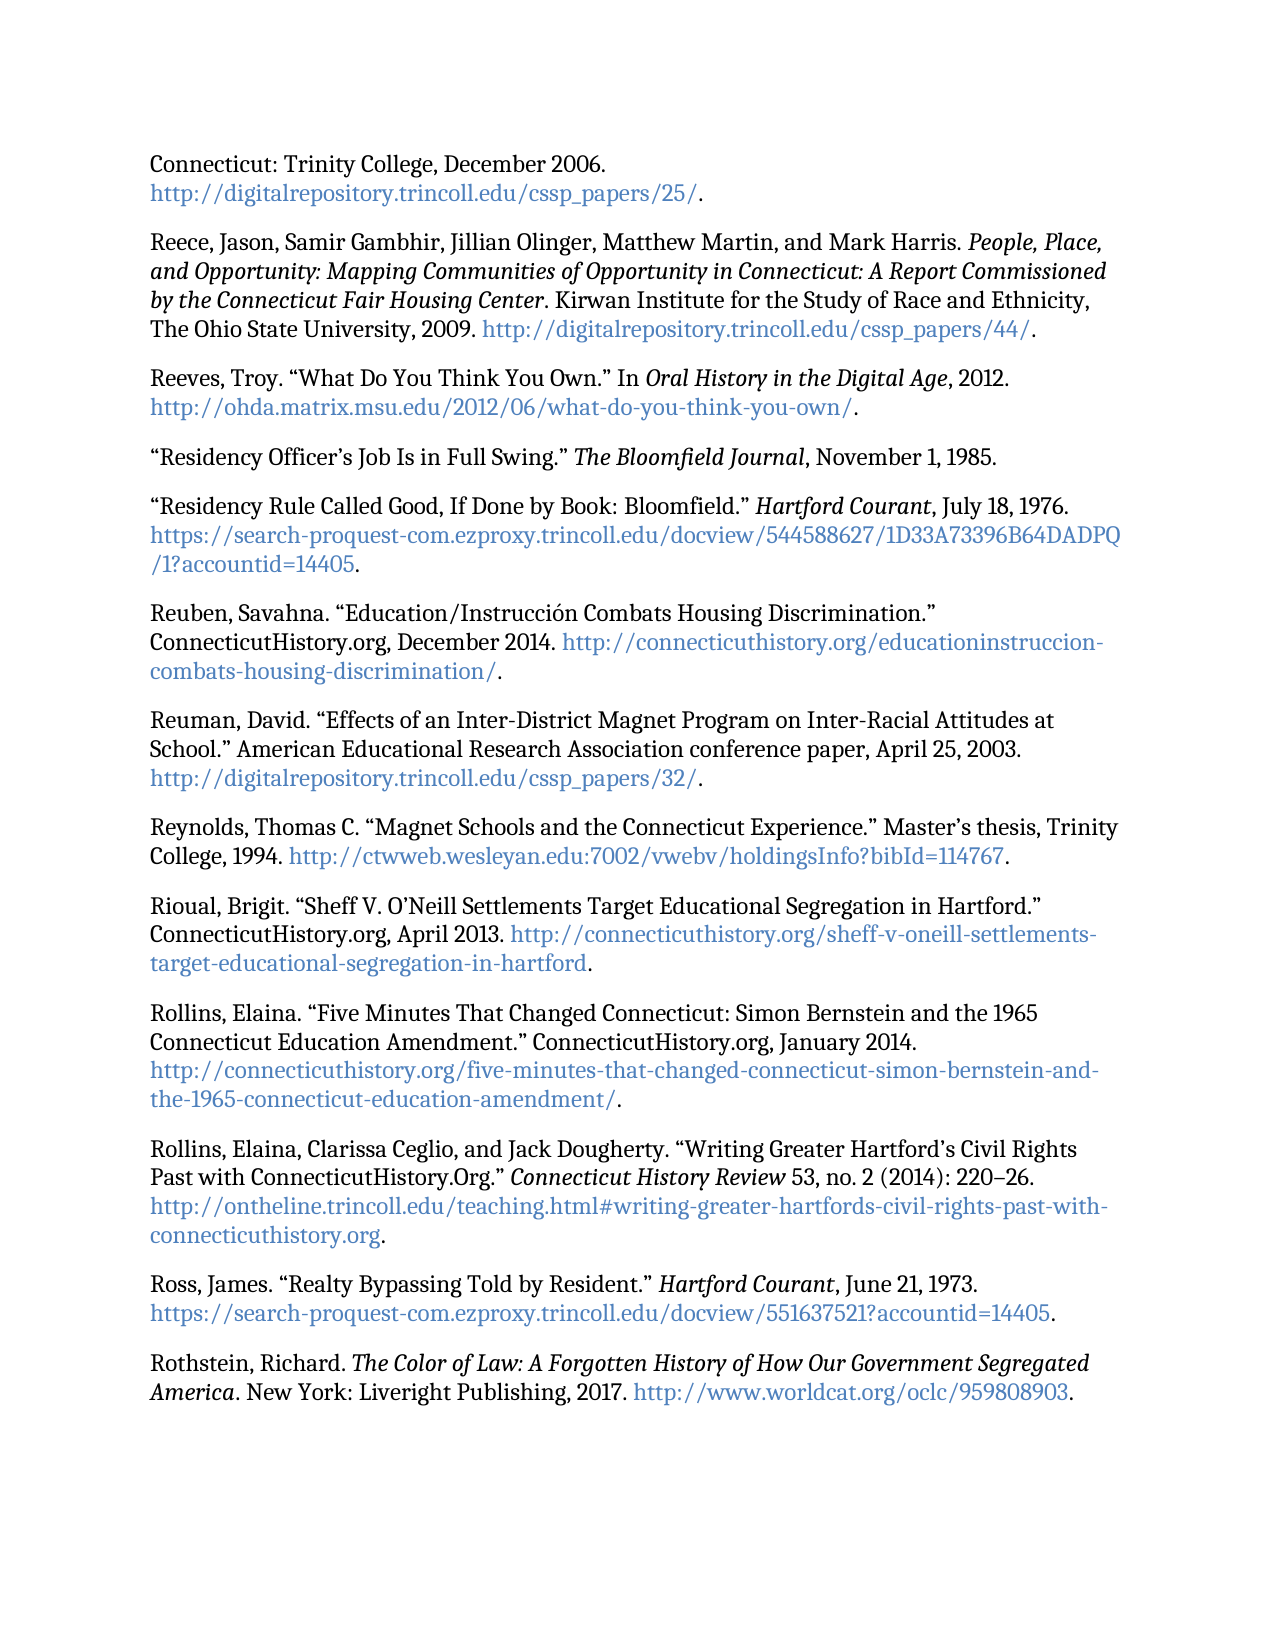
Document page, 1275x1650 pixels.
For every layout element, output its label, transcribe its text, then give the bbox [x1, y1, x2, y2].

text Reeves, Troy. “What Do You Think You Own.” In Oral History in the Digital Age, 2012. http://ohda.matrix.msu.edu/2012/06/what-do-you-think-you-own/. [150, 364, 1125, 422]
text Reuben, Savahna. “Education/Instrucción Combats Housing Discrimination.” ConnecticutHistory.org, December 2014. http://connecticuthistory.org/educationinstruccion-combats-housing-discrimination/. [150, 599, 1125, 685]
text Reynolds, Thomas C. “Magnet Schools and the Connecticut Experience.” Master’s thesis, Trinity College, 1994. http://ctwweb.wesleyan.edu:7002/vwebv/holdingsInfo?bibId=114767. [150, 813, 1125, 871]
text Reuman, David. “Effects of an Inter-District Magnet Program on Inter-Racial Attitudes at School.” American Educational Research Association conference paper, April 25, 2003. http://digitalrepository.trincoll.edu/cssp_papers/32/. [150, 706, 1125, 792]
text Ross, James. “Realty Bypassing Told by Resident.” Hartford Courant, June 21, 1973. https://search-proquest-com.ezproxy.trincoll.edu/docview/551637521?accountid=14405. [150, 1270, 1125, 1328]
text Rioual, Brigit. “Sheff V. O’Neill Settlements Target Educational Segregation in Hartford.” ConnecticutHistory.org, April 2013. http://connecticuthistory.org/sheff-v-oneill-settlements-target-educational-segregation-in-hartford. [150, 892, 1125, 978]
text “Residency Rule Called Good, If Done by Book: Bloomfield.” Hartford Courant, July 18, 1976. https://search-proquest-com.ezproxy.trincoll.edu/docview/544588627/1D33A73396B64DADPQ/1?accountid=14405. [150, 492, 1125, 578]
text Rothstein, Richard. The Color of Law: A Forgotten History of How Our Government Segregated America. New York: Liveright Publishing, 2017. http://www.worldcat.org/oclc/959808903. [150, 1349, 1125, 1406]
text Rollins, Elaina. “Five Minutes That Changed Connecticut: Simon Bernstein and the 1965 Connecticut Education Amendment.” ConnecticutHistory.org, January 2014. http://connecticuthistory.org/five-minutes-that-changed-connecticut-simon-bernstein-and-the-1965-connecticut-education-amendment/. [150, 999, 1125, 1114]
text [150, 150, 1125, 207]
text “Residency Officer’s Job Is in Full Swing.” The Bloomfield Journal, November 1, 1985. [150, 442, 1125, 471]
text Rollins, Elaina, Clarissa Ceglio, and Jack Dougherty. “Writing Greater Hartford’s Civil Rights Past with ConnecticutHistory.Org.” Connecticut History Review 53, no. 2 (2014): 220–26. http://ontheline.trincoll.edu/teaching.html#writing-greater-hartfords-civil-rights-past-with-connecticuthistory.org. [150, 1134, 1125, 1249]
text Reece, Jason, Samir Gambhir, Jillian Olinger, Matthew Martin, and Mark Harris. People, Place, and Opportunity: Mapping Communities of Opportunity in Connecticut: A Report Commissioned by the Connecticut Fair Housing Center. Kirwan Institute for the Study of Race and Ethnicity, The Ohio State University, 2009. http://digitalrepository.trincoll.edu/cssp_papers/44/. [150, 228, 1125, 343]
